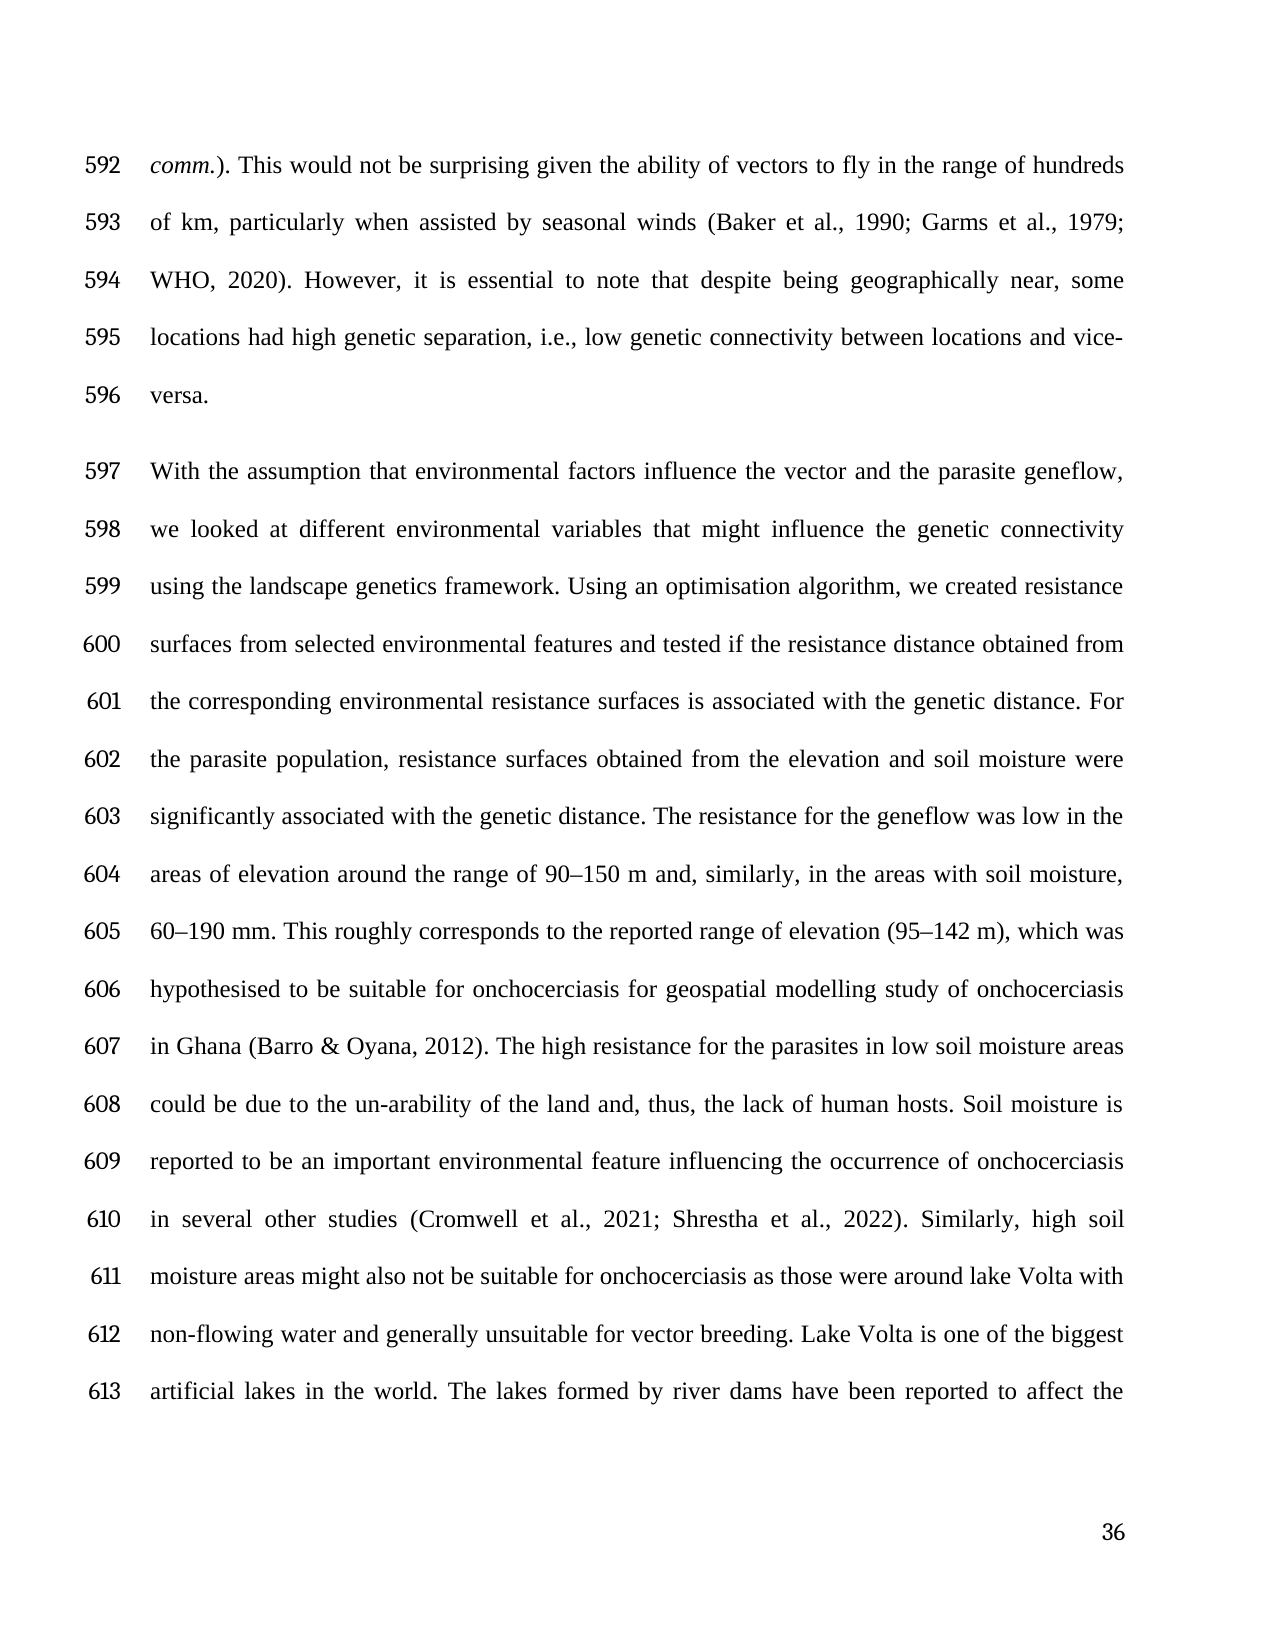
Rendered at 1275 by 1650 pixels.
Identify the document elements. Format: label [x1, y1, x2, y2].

text [150, 456, 1125, 1405]
text [150, 150, 1125, 409]
